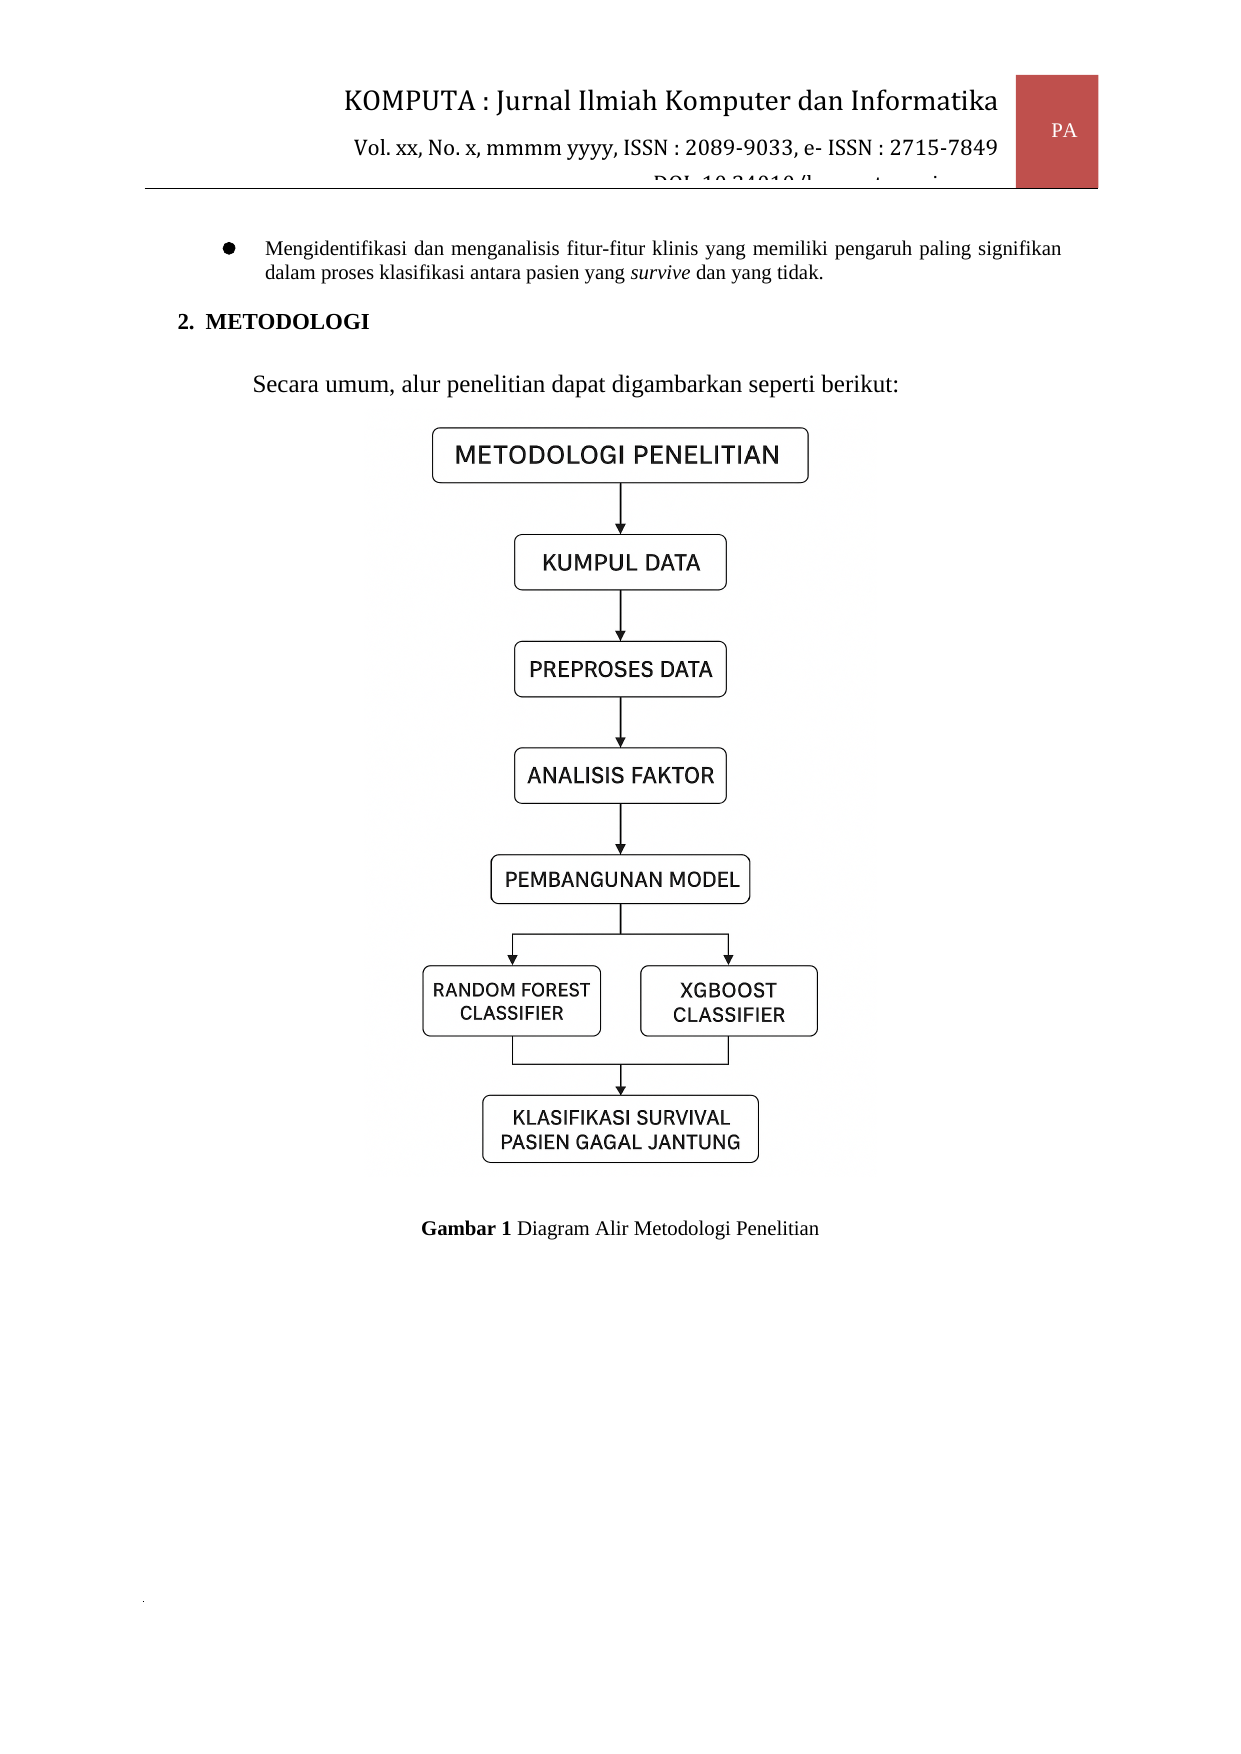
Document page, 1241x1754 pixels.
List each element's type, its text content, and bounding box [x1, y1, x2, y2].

text Gambar 1 Diagram Alir Metodologi Penelitian [177, 1216, 1063, 1239]
list Mengidentifikasi dan menganalisis fitur-fitur klinis yang memiliki pengaruh paling signifikan dalam proses klasifikasi antara pasien yang survive dan yang tidak. [221, 236, 1063, 284]
list METODOLOGI [177, 308, 1063, 335]
picture [363, 408, 877, 1177]
text Secara umum, alur penelitian dapat digambarkan seperti berikut: [252, 369, 1063, 398]
